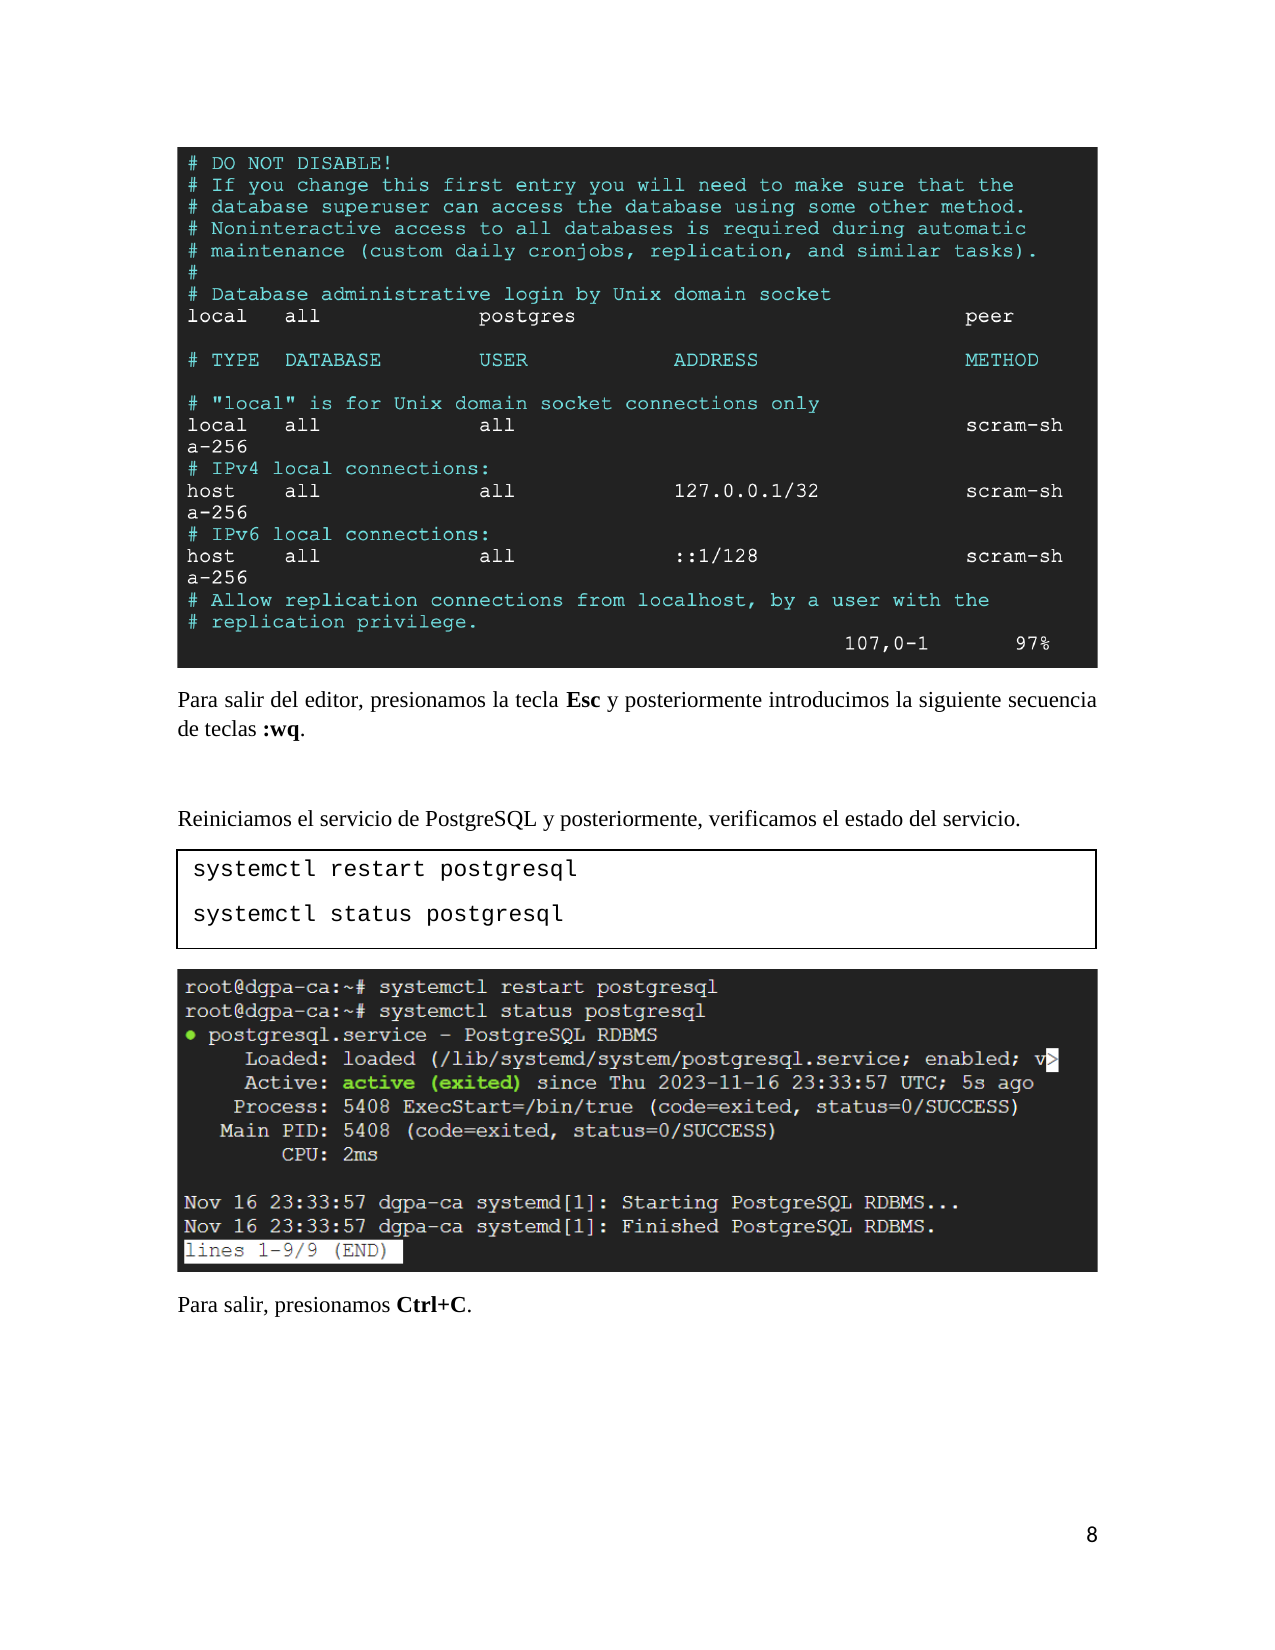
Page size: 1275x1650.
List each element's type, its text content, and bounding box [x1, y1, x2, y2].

text Para salir, presionamos Ctrl+C. [177, 1291, 1098, 1317]
picture [177, 969, 1098, 1272]
text Reiniciamos el servicio de PostgreSQL y posteriormente, verificamos el estado del servicio. [177, 805, 1098, 831]
picture [177, 147, 1098, 668]
text Para salir del editor, presionamos la tecla Esc y posteriormente introducimos la siguiente secuencia de teclas :wq. [177, 686, 1098, 741]
